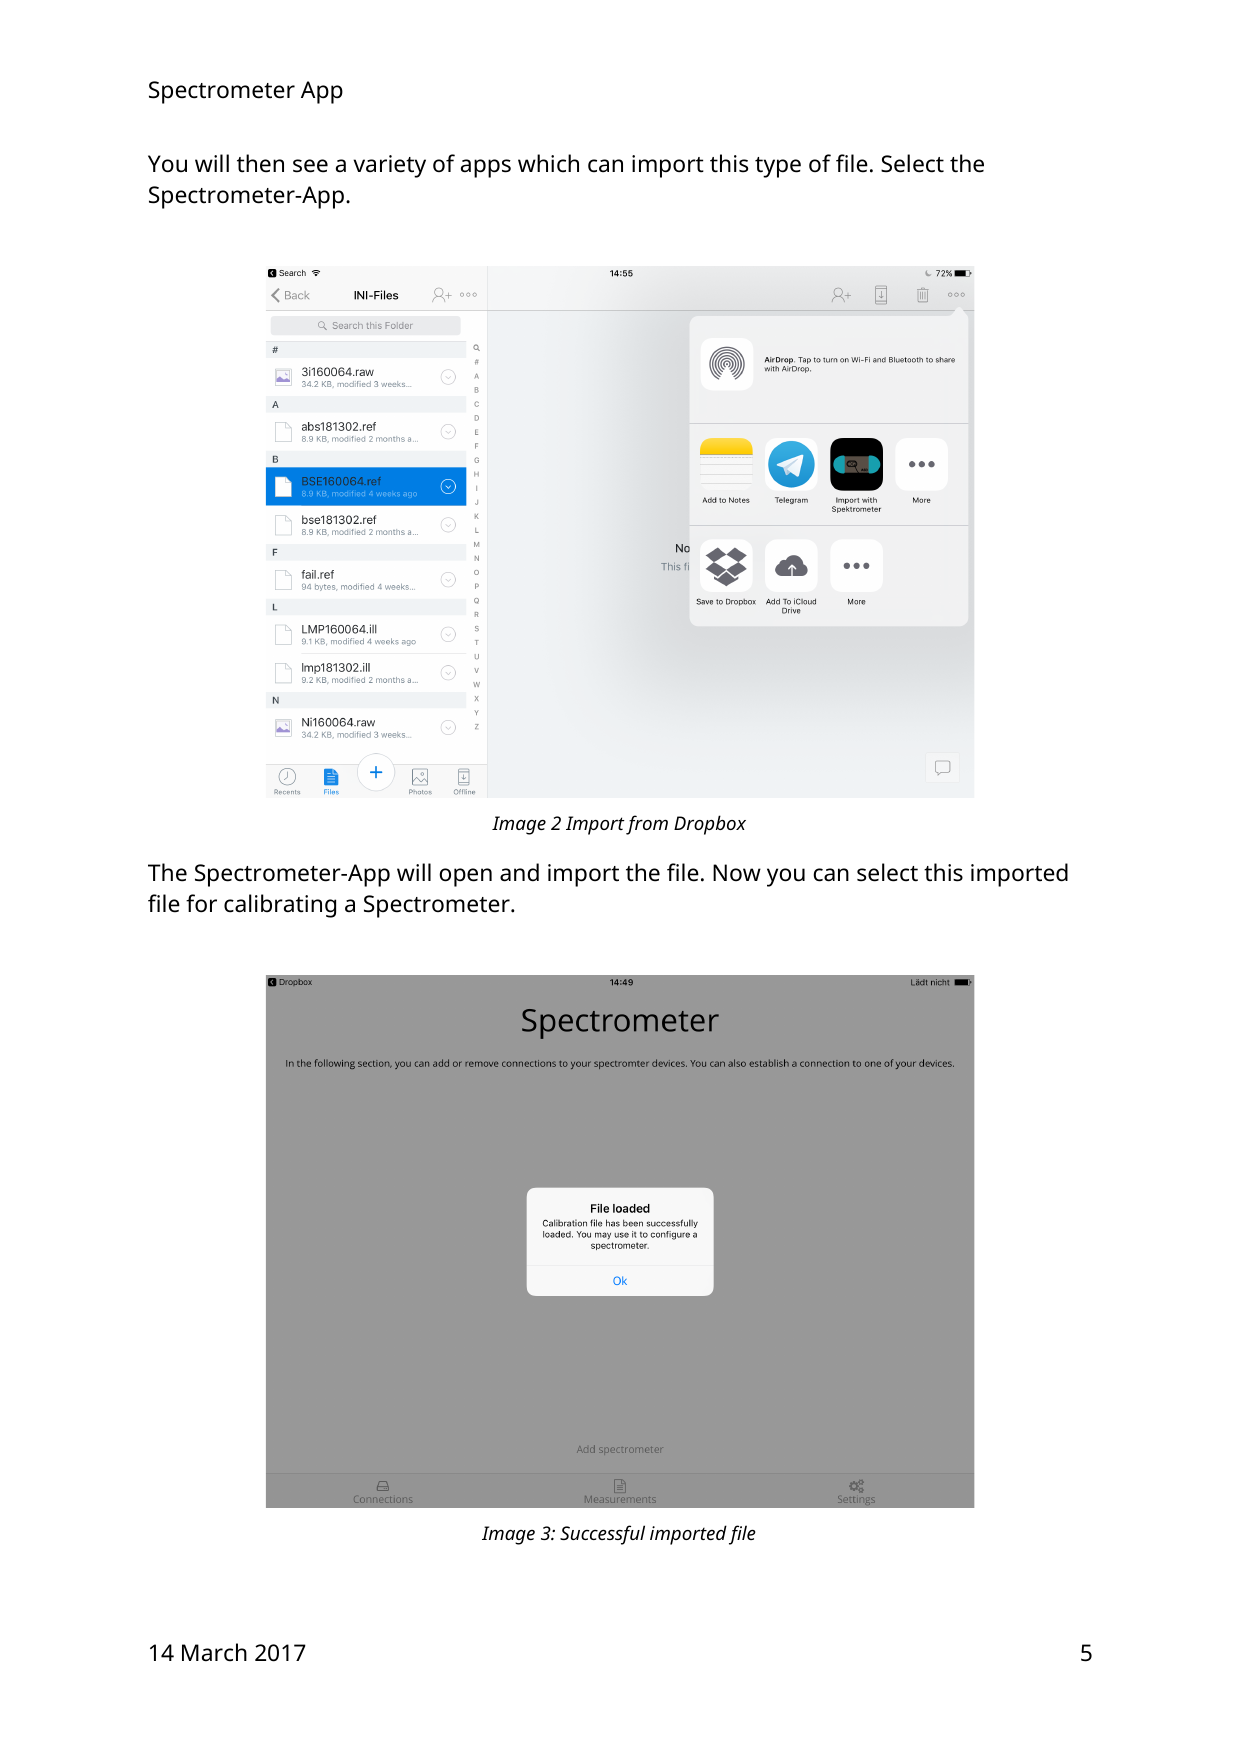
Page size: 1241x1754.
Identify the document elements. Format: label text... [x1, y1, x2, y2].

text You will then see a variety of apps which can import this type of file. Select the Spectrometer-App. [148, 148, 1093, 210]
text Image 2 Import from Dropbox [148, 810, 1093, 836]
picture [265, 266, 975, 798]
text The Spectrometer-App will open and import the file. Now you can select this imported file for calibrating a Spectrometer. [148, 857, 1093, 919]
picture [265, 975, 975, 1508]
text Image 3: Successful imported file [148, 1520, 1093, 1546]
